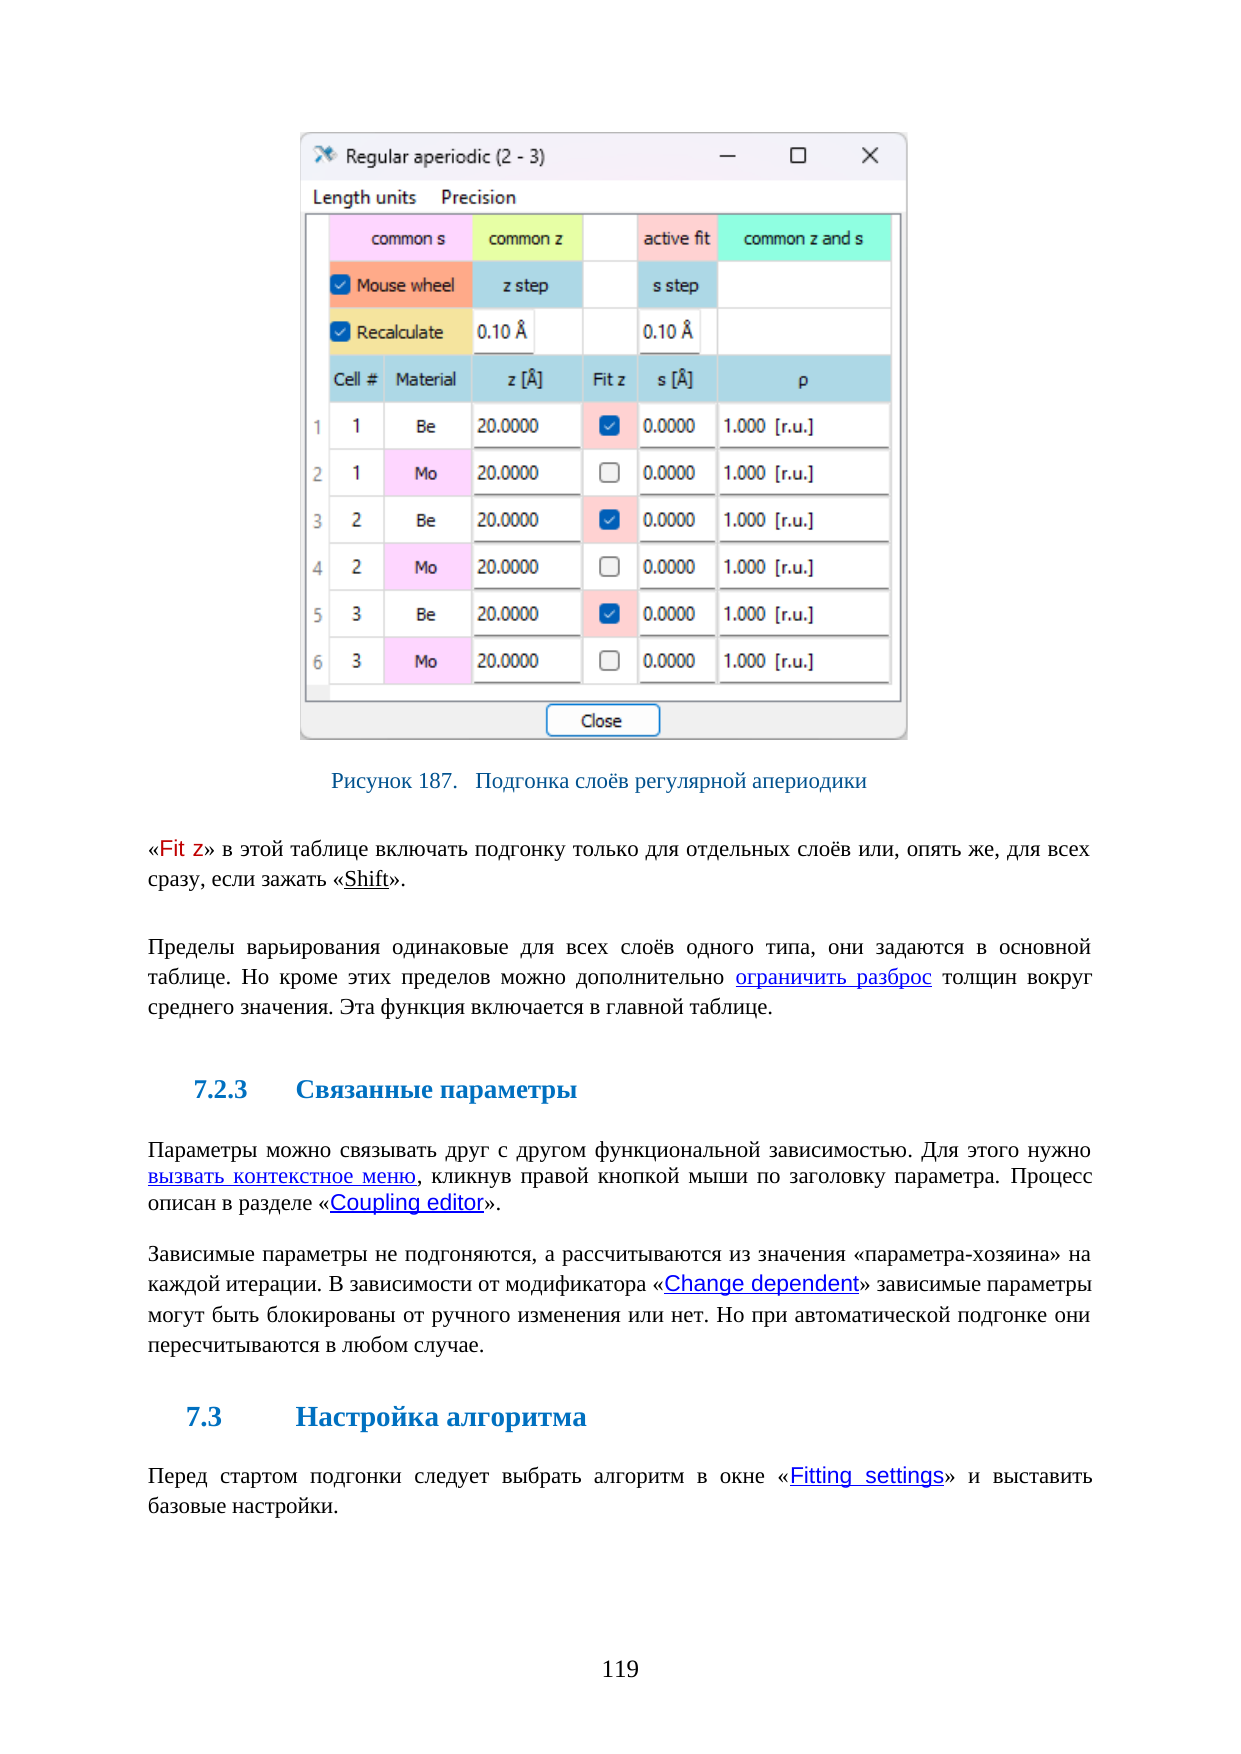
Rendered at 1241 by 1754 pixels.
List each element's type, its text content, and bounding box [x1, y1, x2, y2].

subtitle Настройка алгоритма [155, 1399, 1093, 1432]
text Перед стартом подгонки следует выбрать алгоритм в окне «Fitting settings» и выставить базовые настройки. [148, 1462, 1093, 1519]
picture [300, 132, 908, 740]
text «Fit z» в этой таблице включать подгонку только для отдельных слоёв или, опять же, для всех сразу, если зажать «Shift». [148, 835, 1093, 892]
subtitle Связанные параметры [193, 1074, 1093, 1105]
text Пределы варьирования одинаковые для всех слоёв одного типа, они задаются в основной таблице. Но кроме этих пределов можно дополнительно ограничить разброс толщин вокруг среднего значения. Эта функция включается в главной таблице. [148, 933, 1093, 1020]
text Параметры можно связывать друг с другом функциональной зависимостью. Для этого нужно вызвать контекстное меню, кликнув правой кнопкой мыши по заголовку параметра. Процесс описан в разделе «Coupling editor». [148, 1136, 1093, 1215]
text Зависимые параметры не подгоняются, а рассчитываются из значения «параметра-хозяина» на каждой итерации. В зависимости от модификатора «Change dependent» зависимые параметры могут быть блокированы от ручного изменения или нет. Но при автоматической подгонке они пересчитываются в любом случае. [148, 1240, 1093, 1357]
